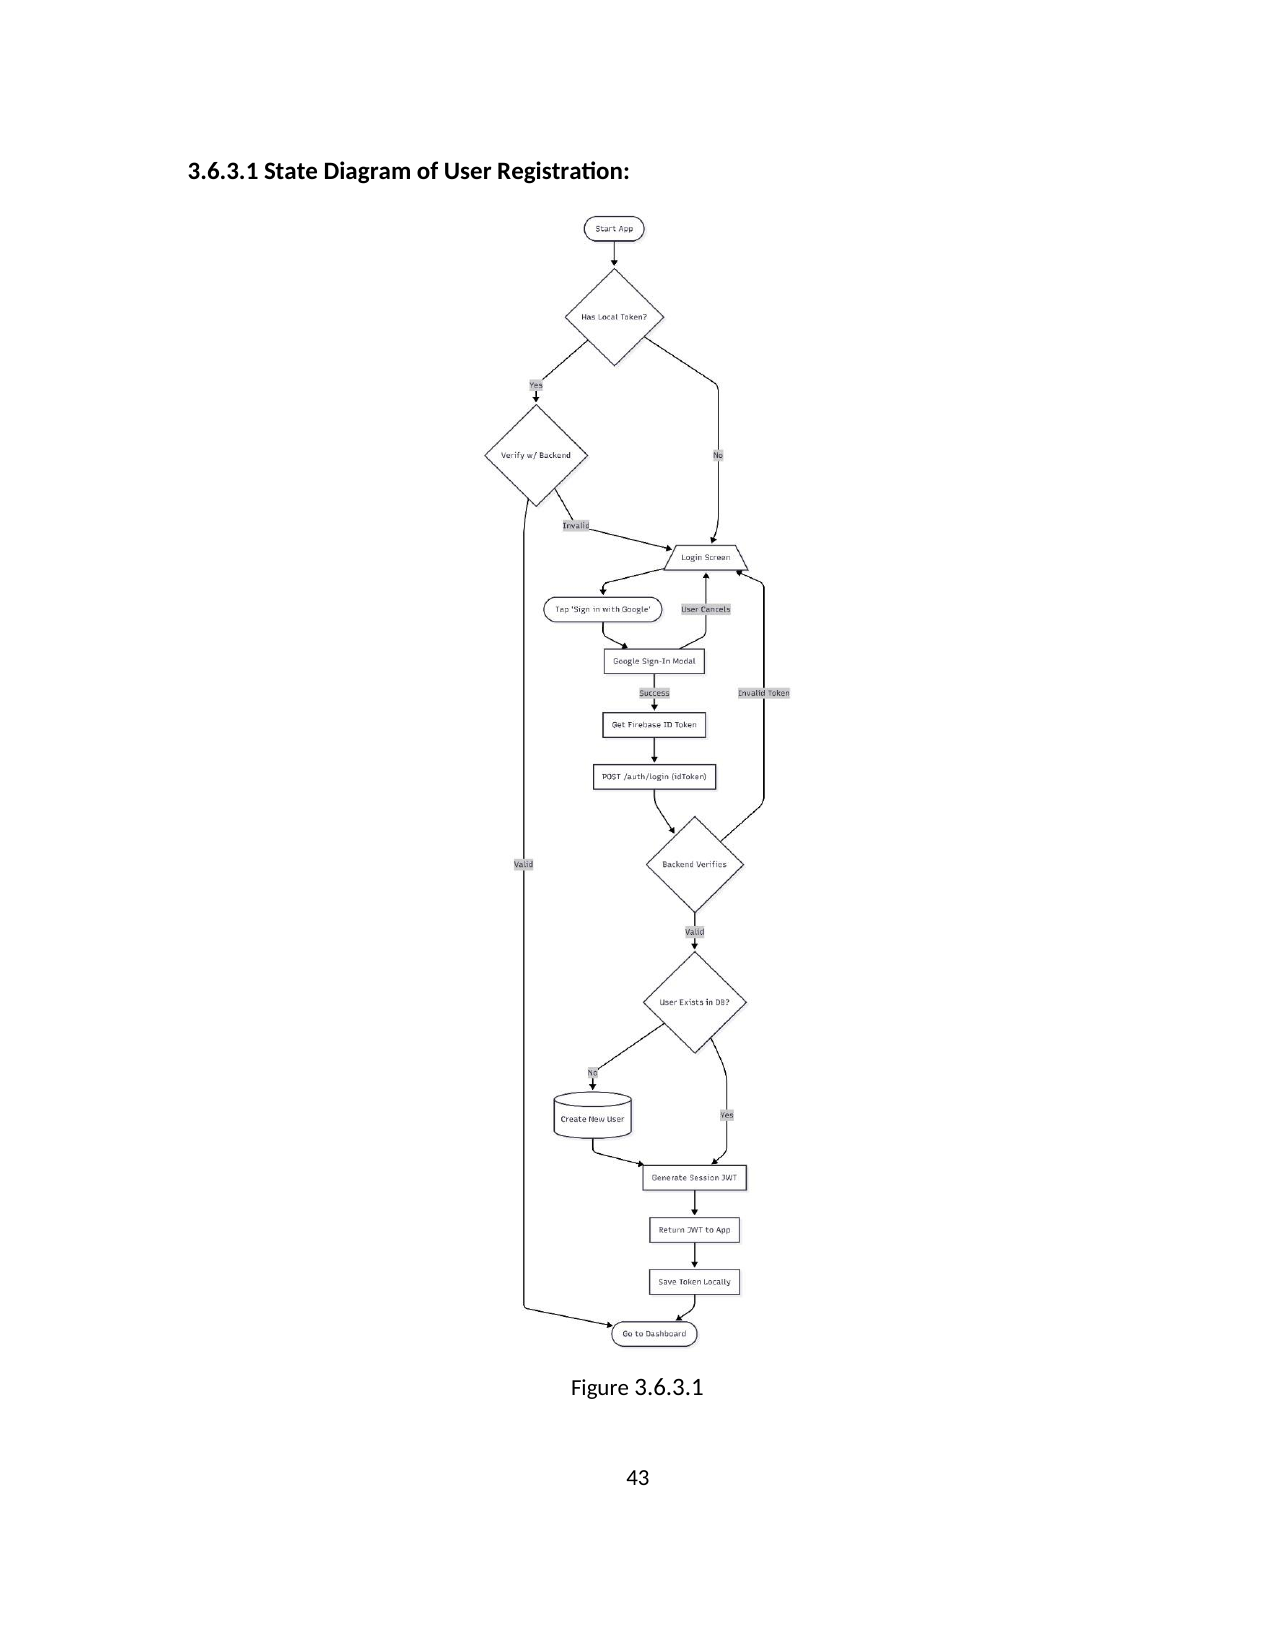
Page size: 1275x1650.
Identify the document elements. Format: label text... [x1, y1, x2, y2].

subtitle 3.6.3.1 State Diagram of User Registration: [187, 155, 1087, 186]
picture [480, 210, 794, 1352]
text Figure 3.6.3.1 [187, 1371, 1087, 1401]
